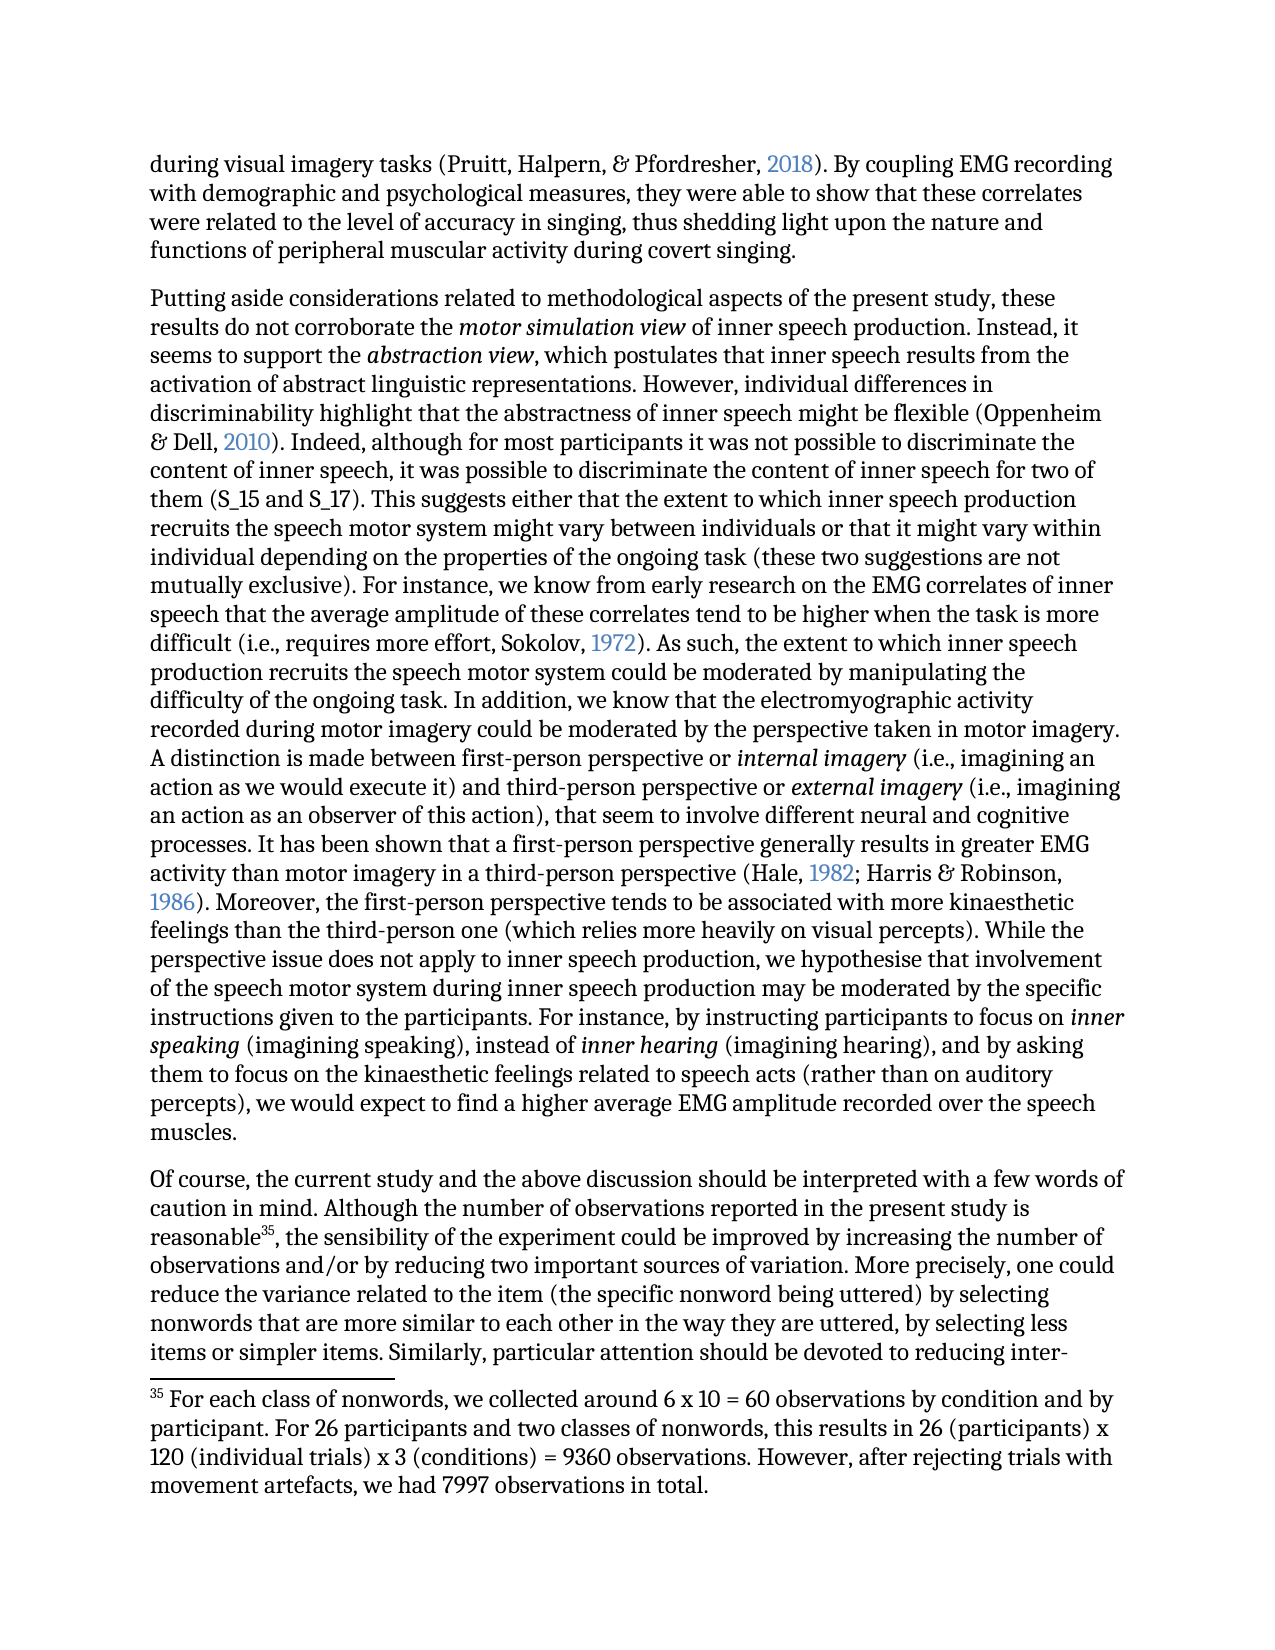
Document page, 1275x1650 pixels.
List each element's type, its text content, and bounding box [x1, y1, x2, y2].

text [150, 150, 1125, 265]
text Putting aside considerations related to methodological aspects of the present study, these results do not corroborate the motor simulation view of inner speech production. Instead, it seems to support the abstraction view, which postulates that inner speech results from the activation of abstract linguistic representations. However, individual differences in discriminability highlight that the abstractness of inner speech might be flexible (Oppenheim & Dell, 2010). Indeed, although for most participants it was not possible to discriminate the content of inner speech, it was possible to discriminate the content of inner speech for two of them (S_15 and S_17). This suggests either that the extent to which inner speech production recruits the speech motor system might vary between individuals or that it might vary within individual depending on the properties of the ongoing task (these two suggestions are not mutually exclusive). For instance, we know from early research on the EMG correlates of inner speech that the average amplitude of these correlates tend to be higher when the task is more difficult (i.e., requires more effort, Sokolov, 1972). As such, the extent to which inner speech production recruits the speech motor system could be moderated by manipulating the difficulty of the ongoing task. In addition, we know that the electromyographic activity recorded during motor imagery could be moderated by the perspective taken in motor imagery. A distinction is made between first-person perspective or internal imagery (i.e., imagining an action as we would execute it) and third-person perspective or external imagery (i.e., imagining an action as an observer of this action), that seem to involve different neural and cognitive processes. It has been shown that a first-person perspective generally results in greater EMG activity than motor imagery in a third-person perspective (Hale, 1982; Harris & Robinson, 1986). Moreover, the first-person perspective tends to be associated with more kinaesthetic feelings than the third-person one (which relies more heavily on visual percepts). While the perspective issue does not apply to inner speech production, we hypothesise that involvement of the speech motor system during inner speech production may be moderated by the specific instructions given to the participants. For instance, by instructing participants to focus on inner speaking (imagining speaking), instead of inner hearing (imagining hearing), and by asking them to focus on the kinaesthetic feelings related to speech acts (rather than on auditory percepts), we would expect to find a higher average EMG amplitude recorded over the speech muscles. [150, 284, 1125, 1146]
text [150, 1165, 1125, 1366]
